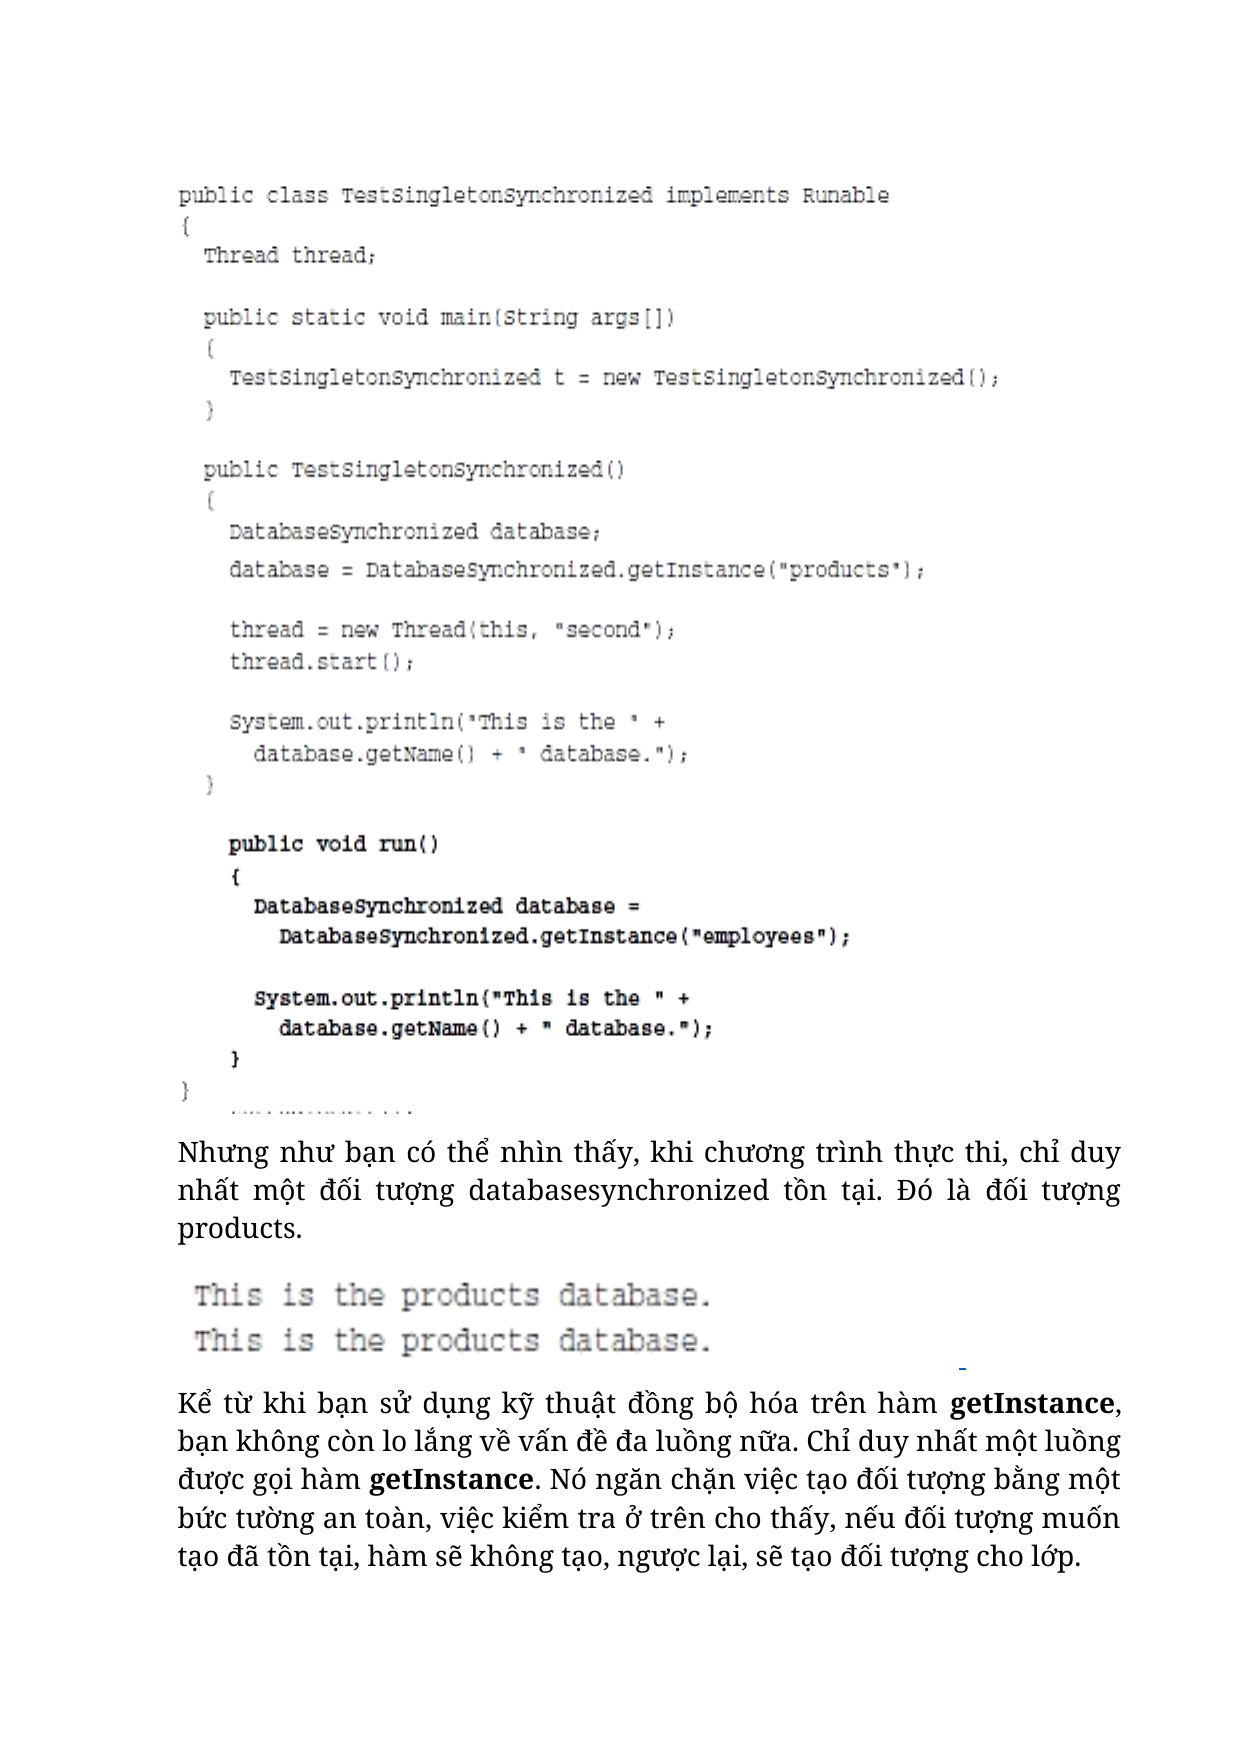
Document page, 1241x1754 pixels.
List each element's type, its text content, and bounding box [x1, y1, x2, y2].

picture [177, 1264, 957, 1366]
text Kể từ khi bạn sử dụng kỹ thuật đồng bộ hóa trên hàm getInstance, bạn không còn lo lắng về vấn đề đa luồng nữa. Chỉ duy nhất một luồng được gọi hàm getInstance. Nó ngăn chặn việc tạo đối tượng bằng một bức tường an toàn, việc kiểm tra ở trên cho thấy, nếu đối tượng muốn tạo đã tồn tại, hàm sẽ không tạo, ngược lại, sẽ tạo đối tượng cho lớp. [177, 1383, 1122, 1575]
text Nhưng như bạn có thể nhìn thấy, khi chương trình thực thi, chỉ duy nhất một đối tượng databasesynchronized tồn tại. Đó là đối tượng products. [177, 1132, 1122, 1247]
picture [177, 177, 1071, 1114]
